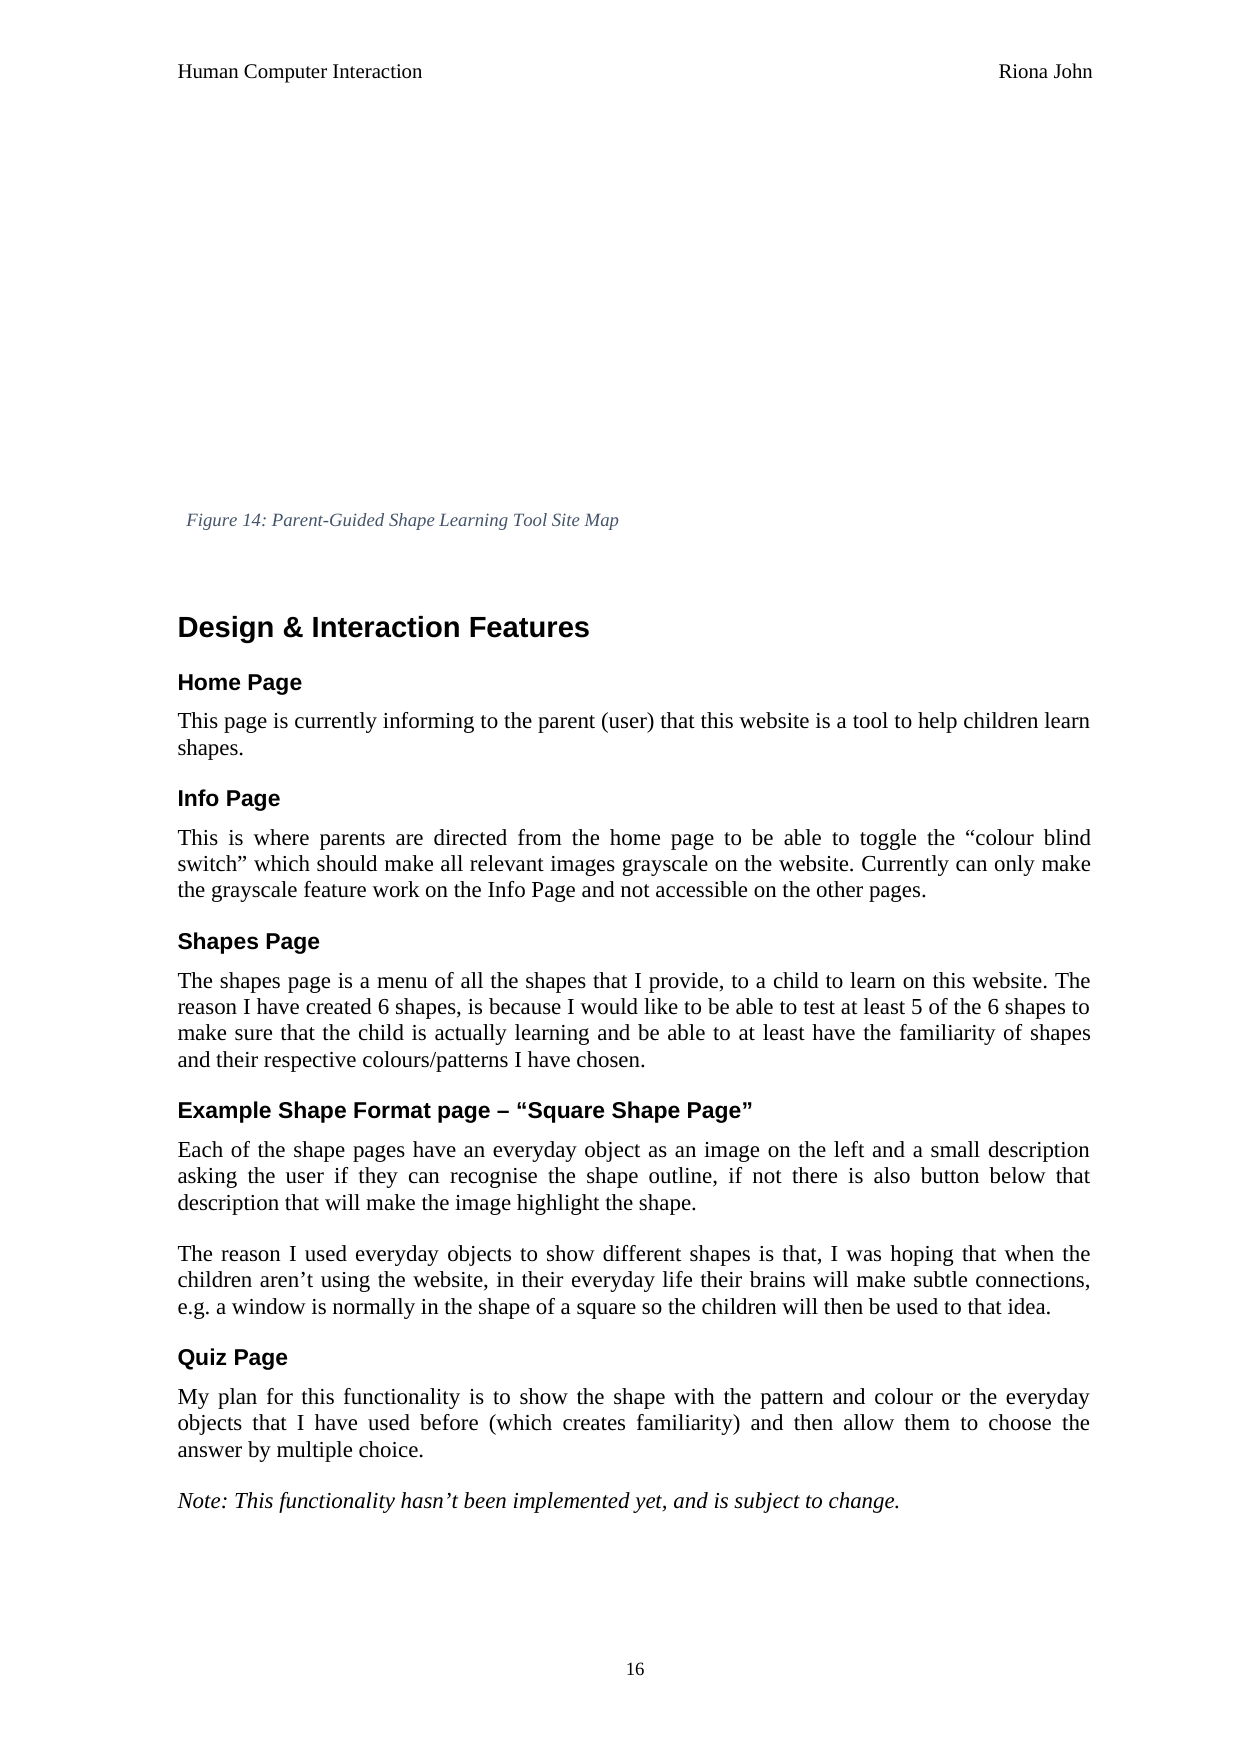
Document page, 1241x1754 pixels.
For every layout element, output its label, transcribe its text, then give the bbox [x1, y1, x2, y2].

subtitle Shapes Page [177, 928, 1092, 954]
text The shapes page is a menu of all the shapes that I provide, to a child to learn on this website. The reason I have created 6 shapes, is because I would like to be able to test at least 5 of the 6 shapes to make sure that the child is actually learning and be able to at least have the familiarity of shapes and their respective colours/patterns I have chosen. [177, 967, 1092, 1072]
text This page is currently informing to the parent (user) that this website is a tool to help children learn shapes. [177, 707, 1092, 760]
subtitle Design & Interaction Features [177, 610, 1092, 643]
subtitle Quiz Page [177, 1344, 1092, 1371]
subtitle Info Page [177, 785, 1092, 811]
text The reason I used everyday objects to show different shapes is that, I was hoping that when the children aren’t using the website, in their everyday life their brains will make subtle connections, e.g. a window is normally in the shape of a square so the children will then be used to that idea. [177, 1240, 1092, 1319]
text My plan for this functionality is to show the shape with the pattern and colour or the everyday objects that I have used before (which creates familiarity) and then allow them to choose the answer by multiple choice. [177, 1383, 1092, 1462]
text This is where parents are directed from the home page to be able to toggle the “colour blind switch” which should make all relevant images grayscale on the website. Currently can only make the grayscale feature work on the Info Page and not accessible on the other pages. [177, 824, 1092, 903]
subtitle Example Shape Format page – “Square Shape Page” [177, 1097, 1092, 1123]
subtitle Home Page [177, 668, 1092, 695]
text Note: This functionality hasn’t been implemented yet, and is subject to change. [177, 1487, 1092, 1513]
text Each of the shape pages have an everyday object as an image on the left and a small description asking the user if they can recognise the shape outline, if not there is also button below that description that will make the image highlight the shape. [177, 1136, 1092, 1215]
